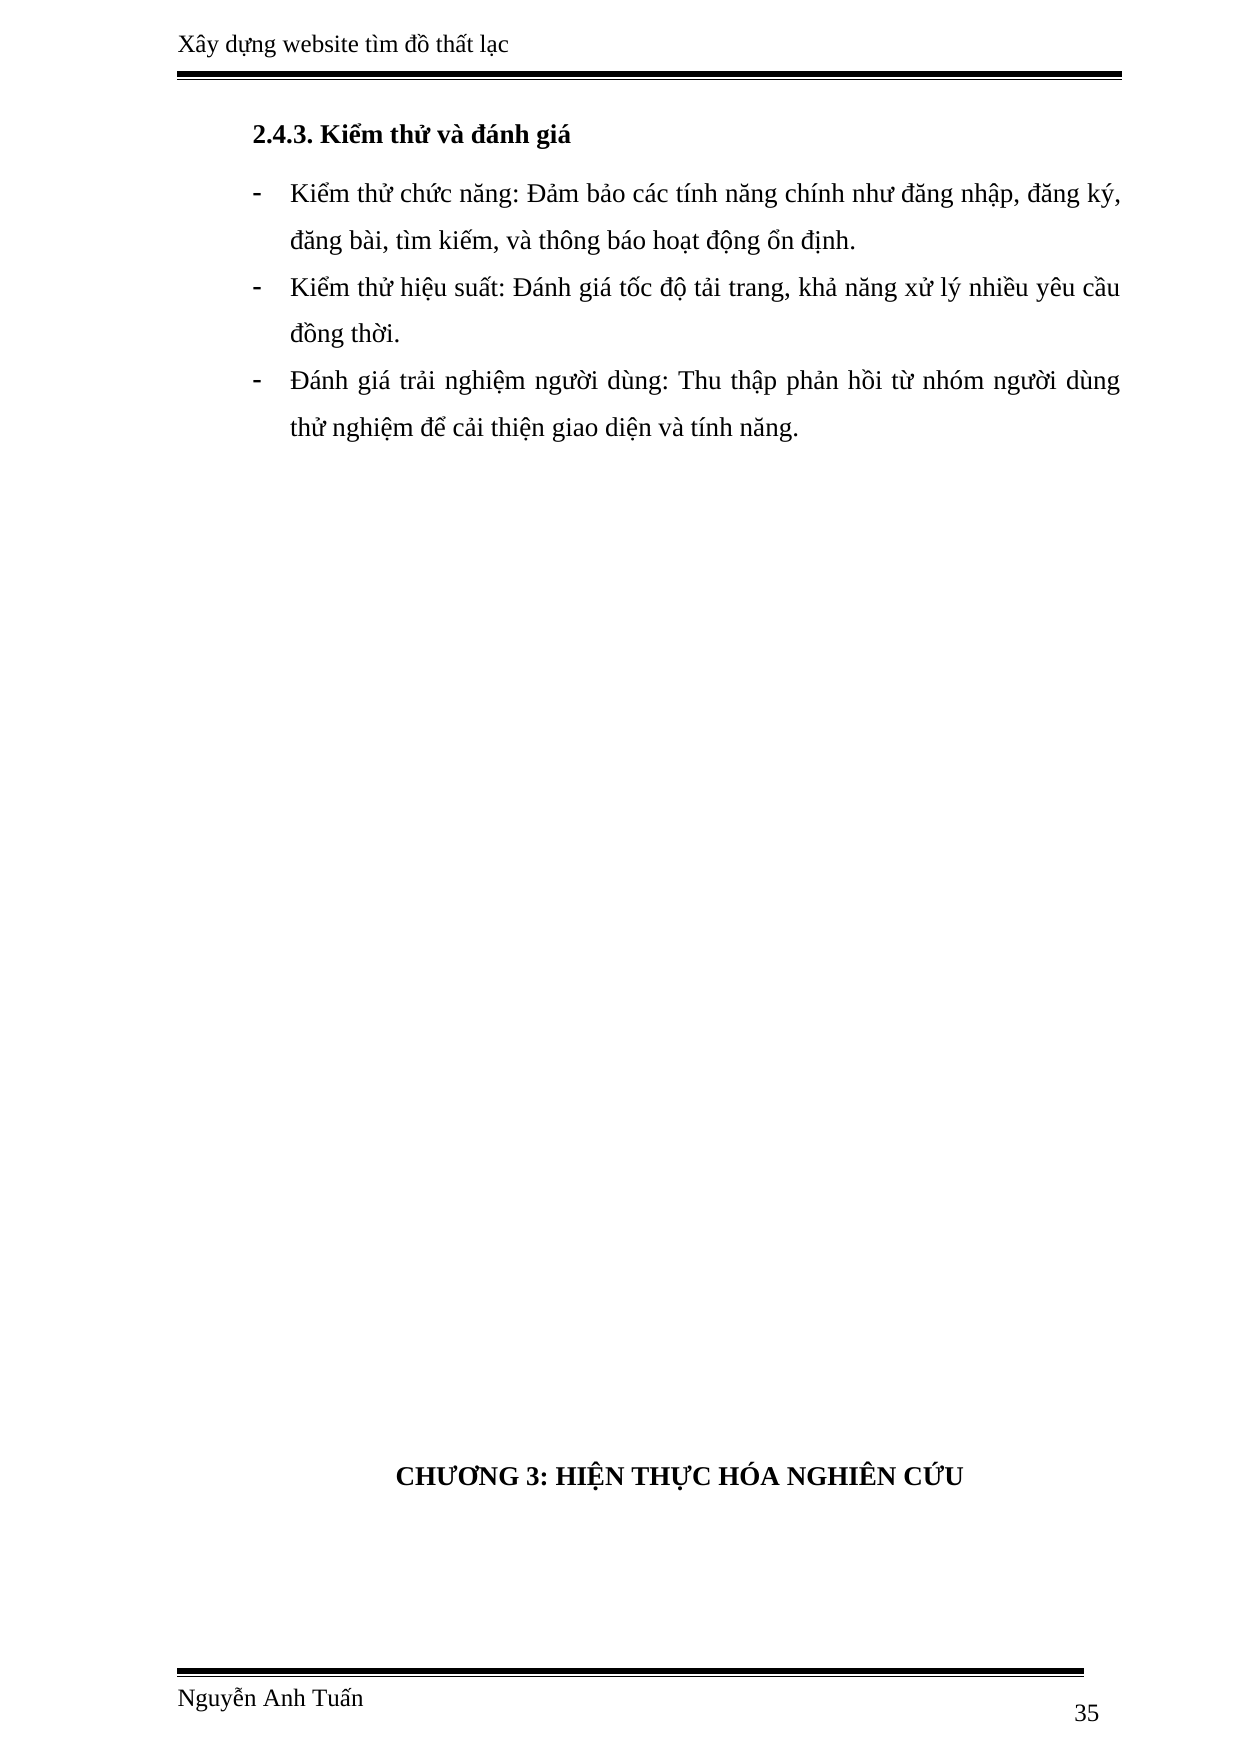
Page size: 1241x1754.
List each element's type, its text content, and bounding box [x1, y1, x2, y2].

subtitle 2.4.3. Kiểm thử và đánh giá [252, 118, 1122, 149]
subtitle CHƯƠNG 3: HIỆN THỰC HÓA NGHIÊN CỨU [177, 1460, 1122, 1491]
list Kiểm thử chức năng: Đảm bảo các tính năng chính như đăng nhập, đăng ký, đăng bài, tìm kiếm, và thông báo hoạt động ổn định. [252, 177, 1122, 255]
list Kiểm thử hiệu suất: Đánh giá tốc độ tải trang, khả năng xử lý nhiều yêu cầu đồng thời. [252, 271, 1122, 349]
list Đánh giá trải nghiệm người dùng: Thu thập phản hồi từ nhóm người dùng thử nghiệm để cải thiện giao diện và tính năng. [252, 364, 1122, 442]
